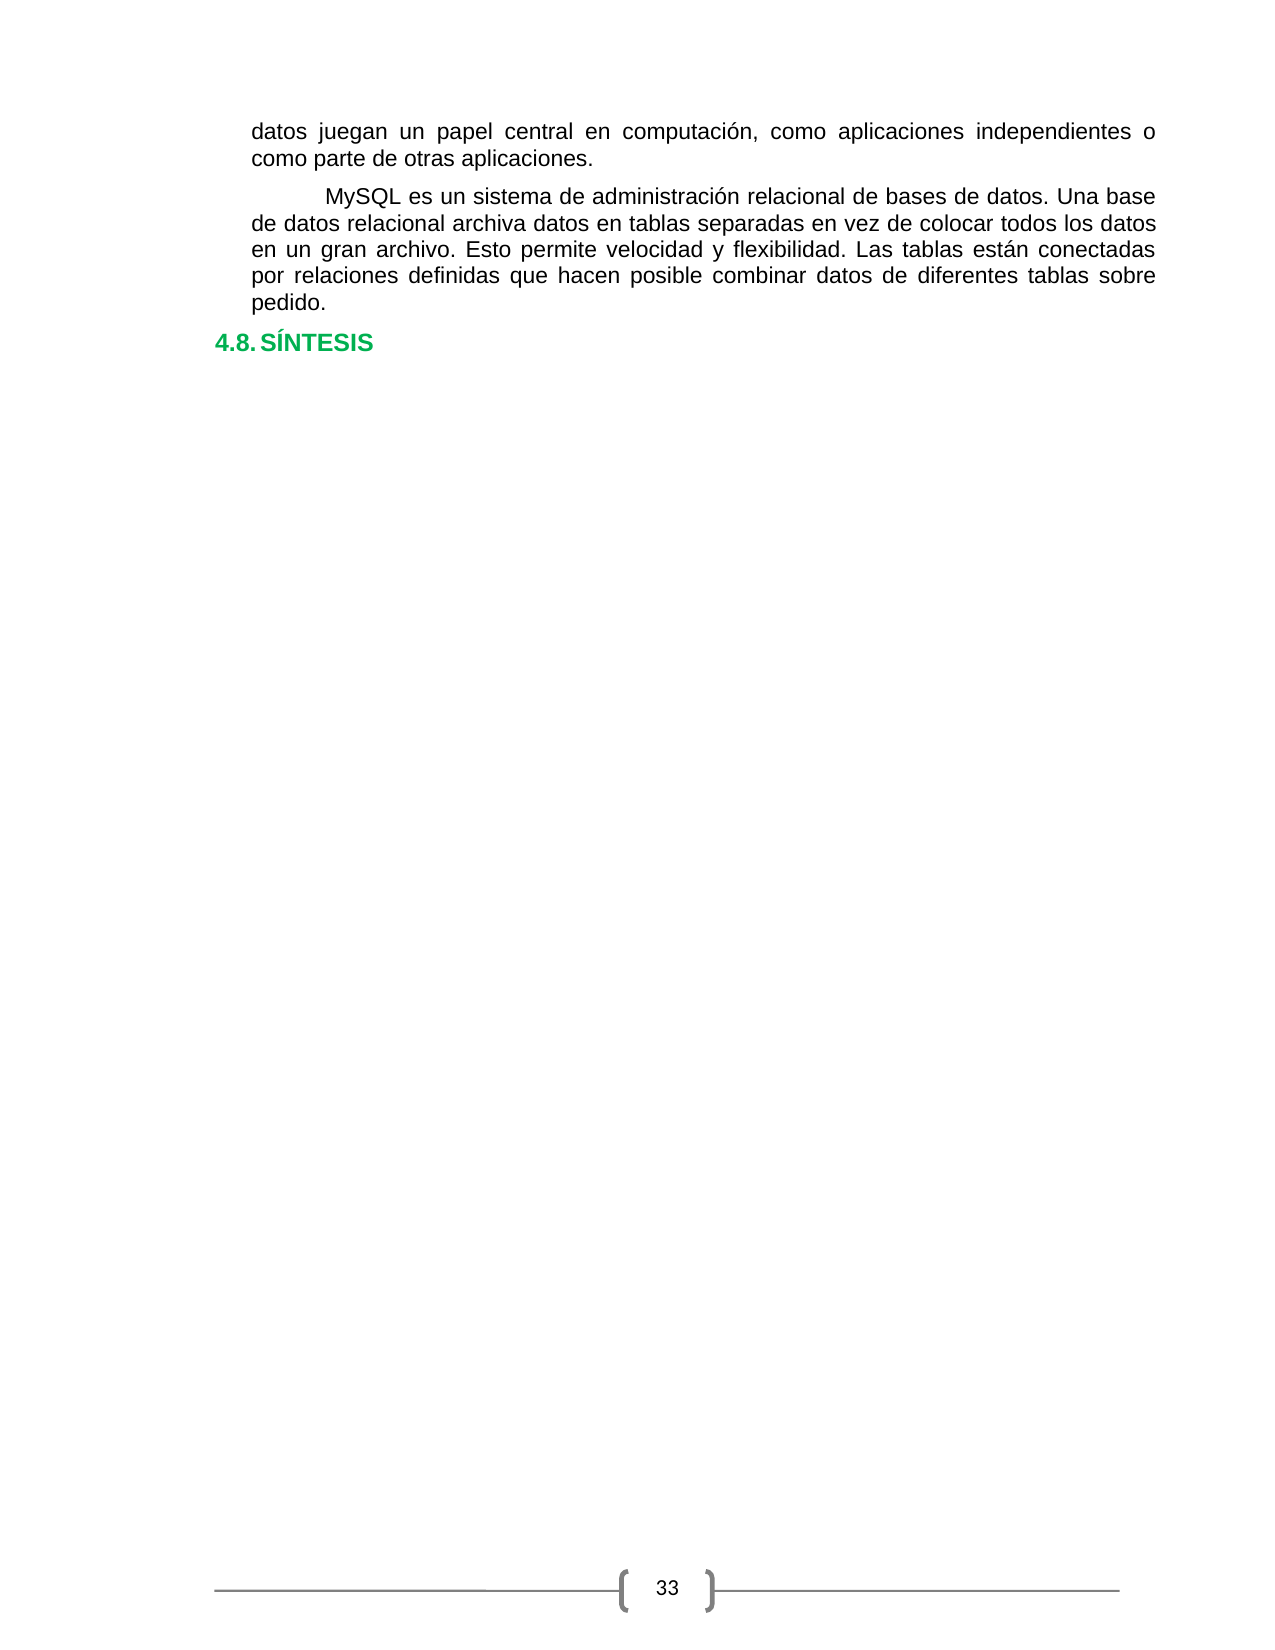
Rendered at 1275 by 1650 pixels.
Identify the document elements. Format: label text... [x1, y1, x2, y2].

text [251, 118, 1157, 171]
text MySQL es un sistema de administración relacional de bases de datos. Una base de datos relacional archiva datos en tablas separadas en vez de colocar todos los datos en un gran archivo. Esto permite velocidad y flexibilidad. Las tablas están conectadas por relaciones definidas que hacen posible combinar datos de diferentes tablas sobre pedido. [251, 183, 1157, 315]
list SÍNTESIS [215, 328, 1157, 356]
